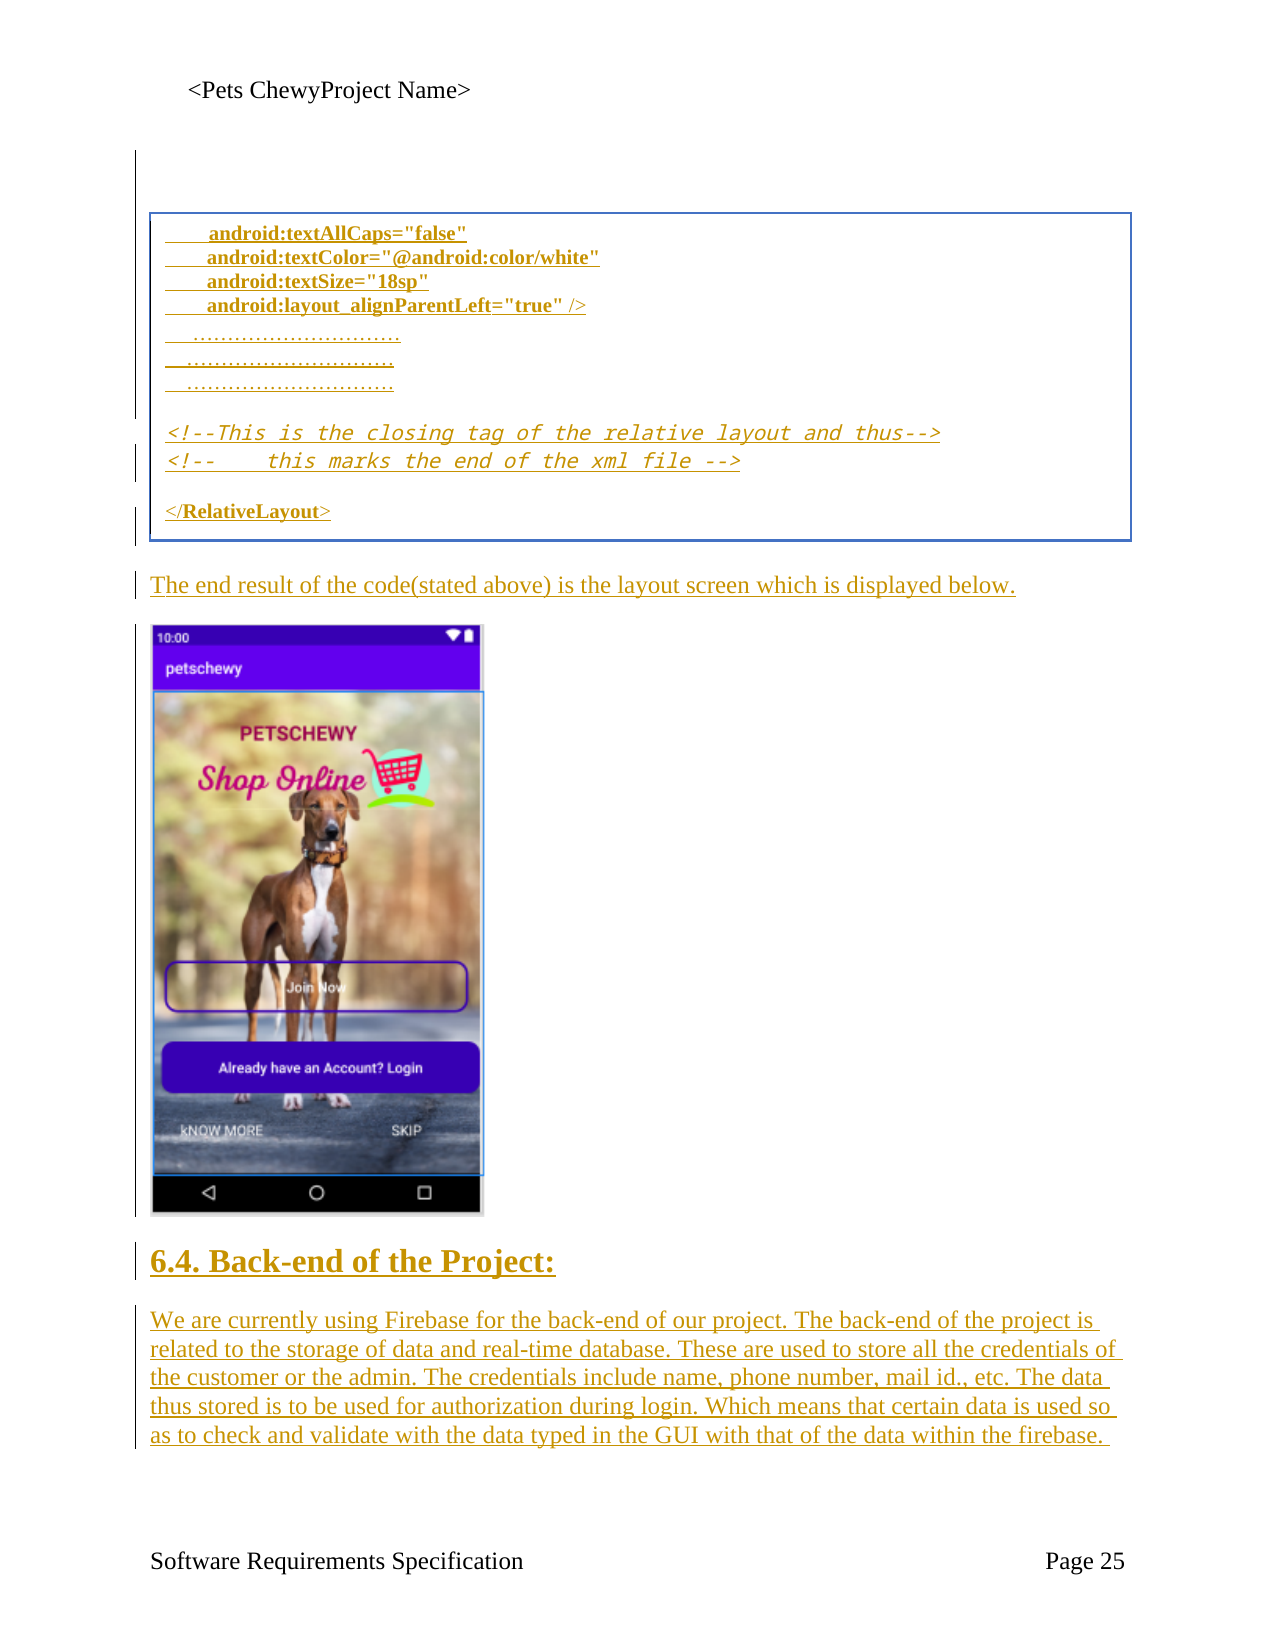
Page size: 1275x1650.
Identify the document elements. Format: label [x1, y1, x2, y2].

picture [150, 624, 485, 1217]
